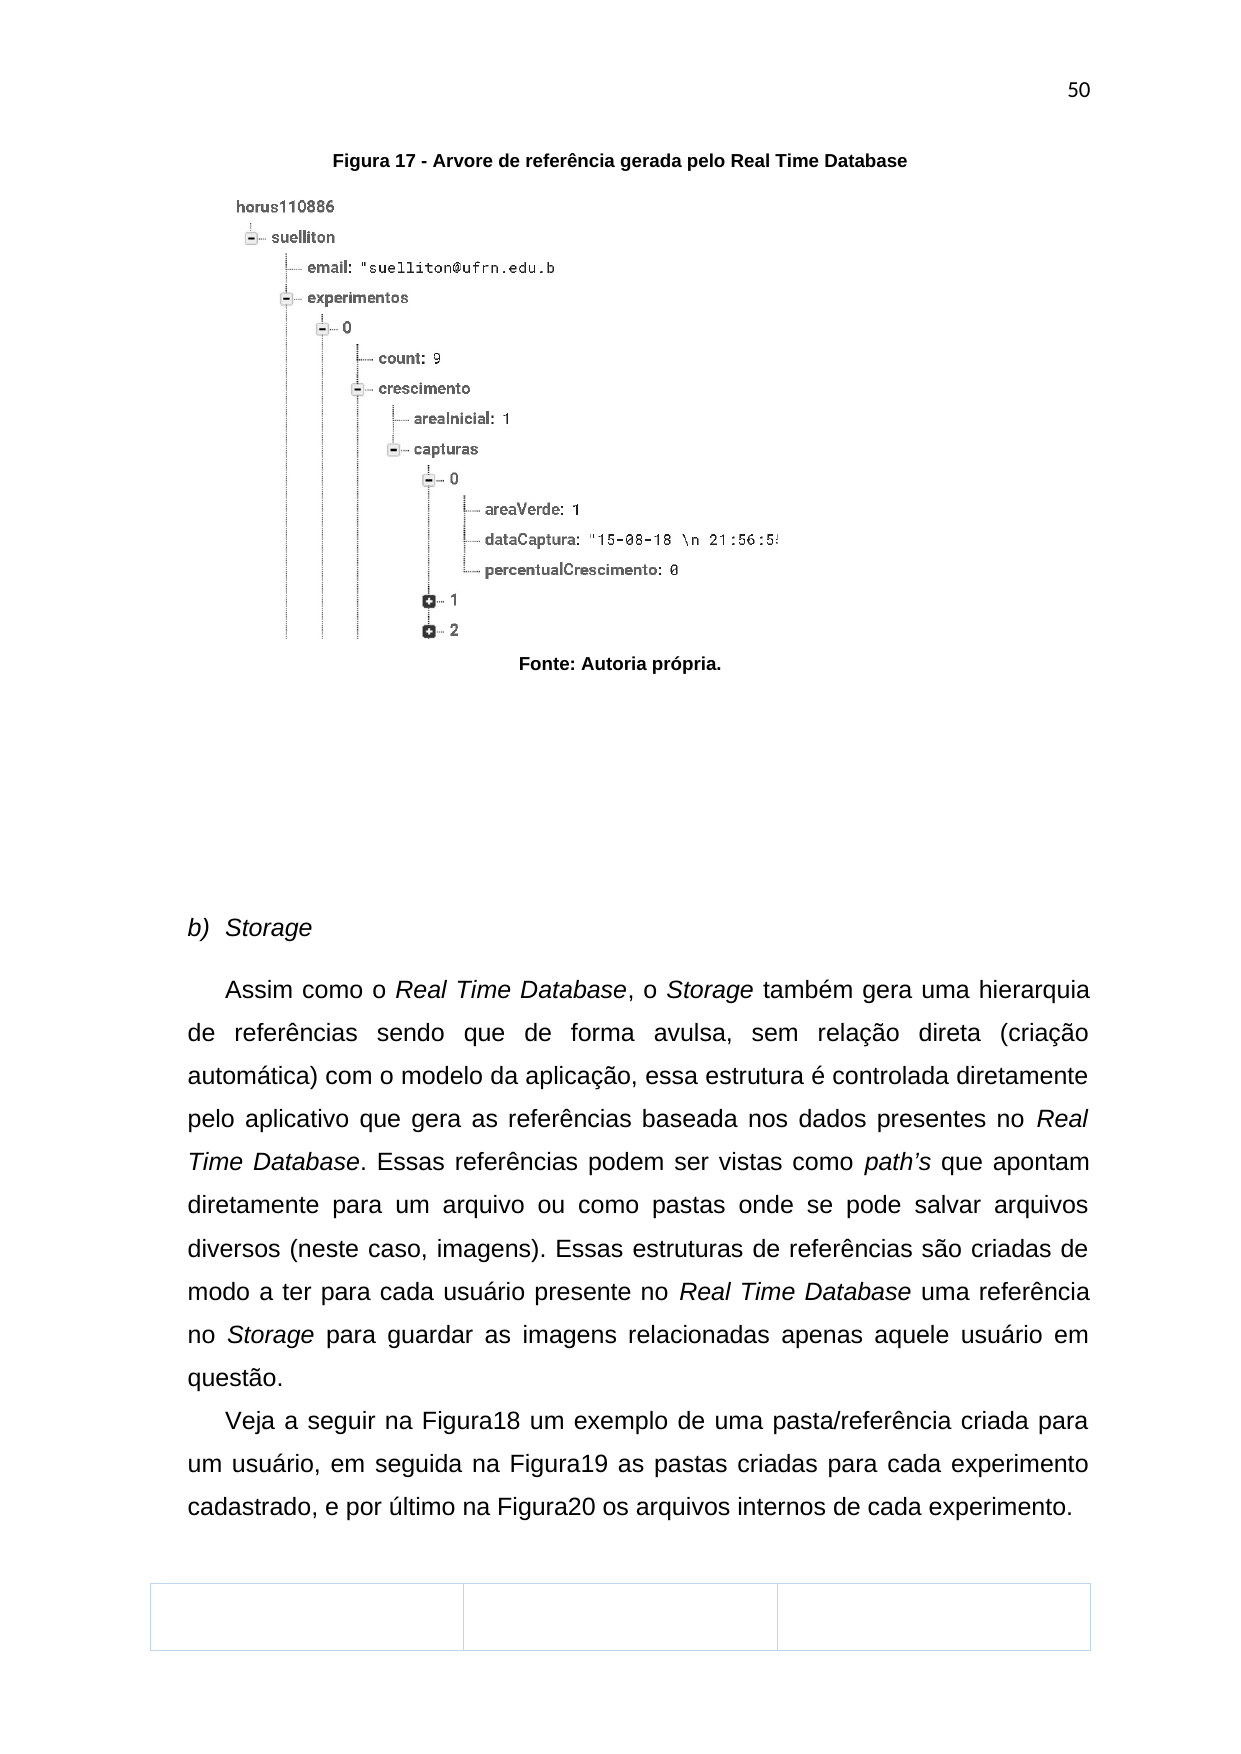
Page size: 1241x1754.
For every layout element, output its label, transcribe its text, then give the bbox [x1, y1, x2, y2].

picture [225, 192, 1041, 639]
text Fonte: Autoria própria. [150, 653, 1090, 674]
list Storage [187, 913, 1090, 941]
text Assim como o Real Time Database, o Storage também gera uma hierarquia de referências sendo que de forma avulsa, sem relação direta (criação automática) com o modelo da aplicação, essa estrutura é controlada diretamente pelo aplicativo que gera as referências baseada nos dados presentes no Real Time Database. Essas referências podem ser vistas como path’s que apontam diretamente para um arquivo ou como pastas onde se pode salvar arquivos diversos (neste caso, imagens). Essas estruturas de referências são criadas de modo a ter para cada usuário presente no Real Time Database uma referência no Storage para guardar as imagens relacionadas apenas aquele usuário em questão. [187, 975, 1090, 1392]
text Figura 17 - Arvore de referência gerada pelo Real Time Database [150, 150, 1090, 172]
text Veja a seguir na Figura18 um exemplo de uma pasta/referência criada para um usuário, em seguida na Figura19 as pastas criadas para cada experimento cadastrado, e por último na Figura20 os arquivos internos de cada experimento. [187, 1406, 1090, 1521]
